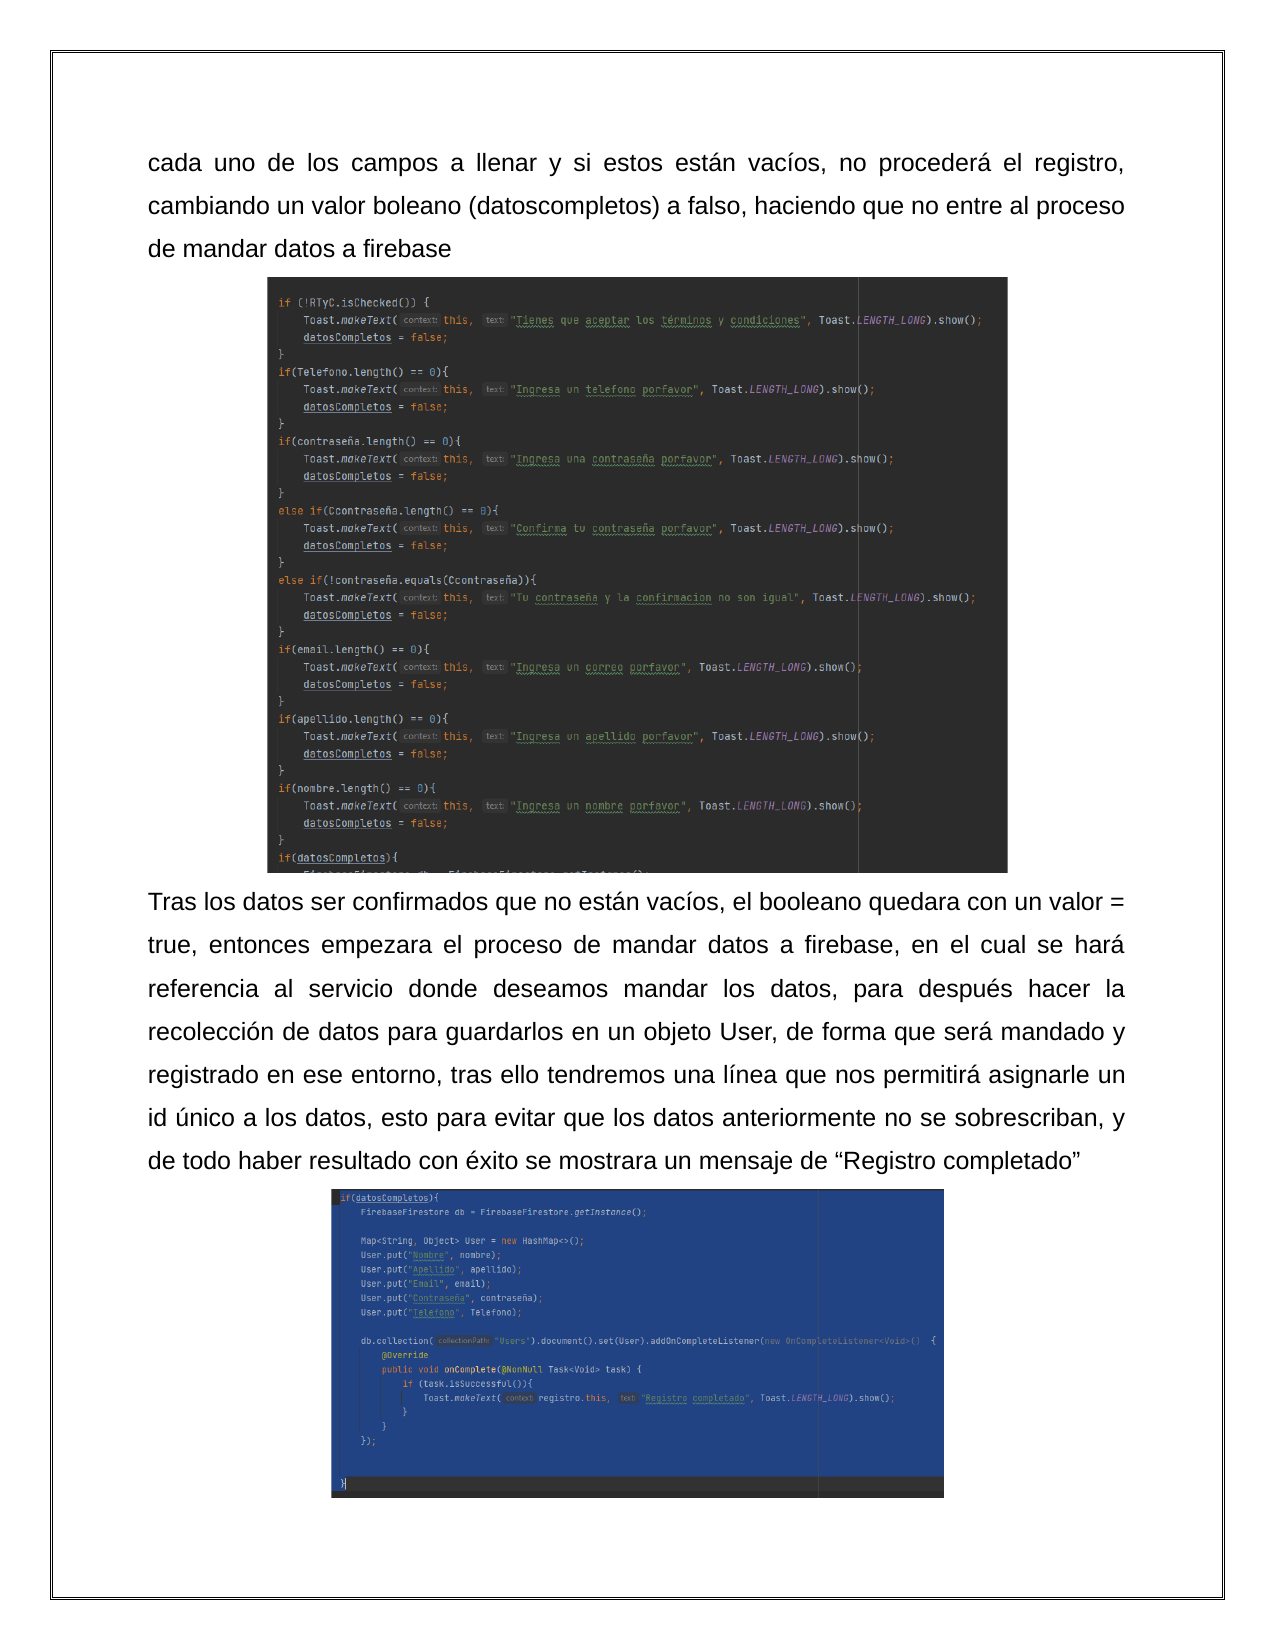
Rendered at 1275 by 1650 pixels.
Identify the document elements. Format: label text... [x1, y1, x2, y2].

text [148, 148, 1127, 263]
picture [267, 277, 1008, 873]
text Tras los datos ser confirmados que no están vacíos, el booleano quedara con un valor = true, entonces empezara el proceso de mandar datos a firebase, en el cual se hará referencia al servicio donde deseamos mandar los datos, para después hacer la recolección de datos para guardarlos en un objeto User, de forma que será mandado y registrado en ese entorno, tras ello tendremos una línea que nos permitirá asignarle un id único a los datos, esto para evitar que los datos anteriormente no se sobrescriban, y de todo haber resultado con éxito se mostrara un mensaje de “Registro completado” [148, 887, 1127, 1175]
picture [331, 1189, 944, 1498]
